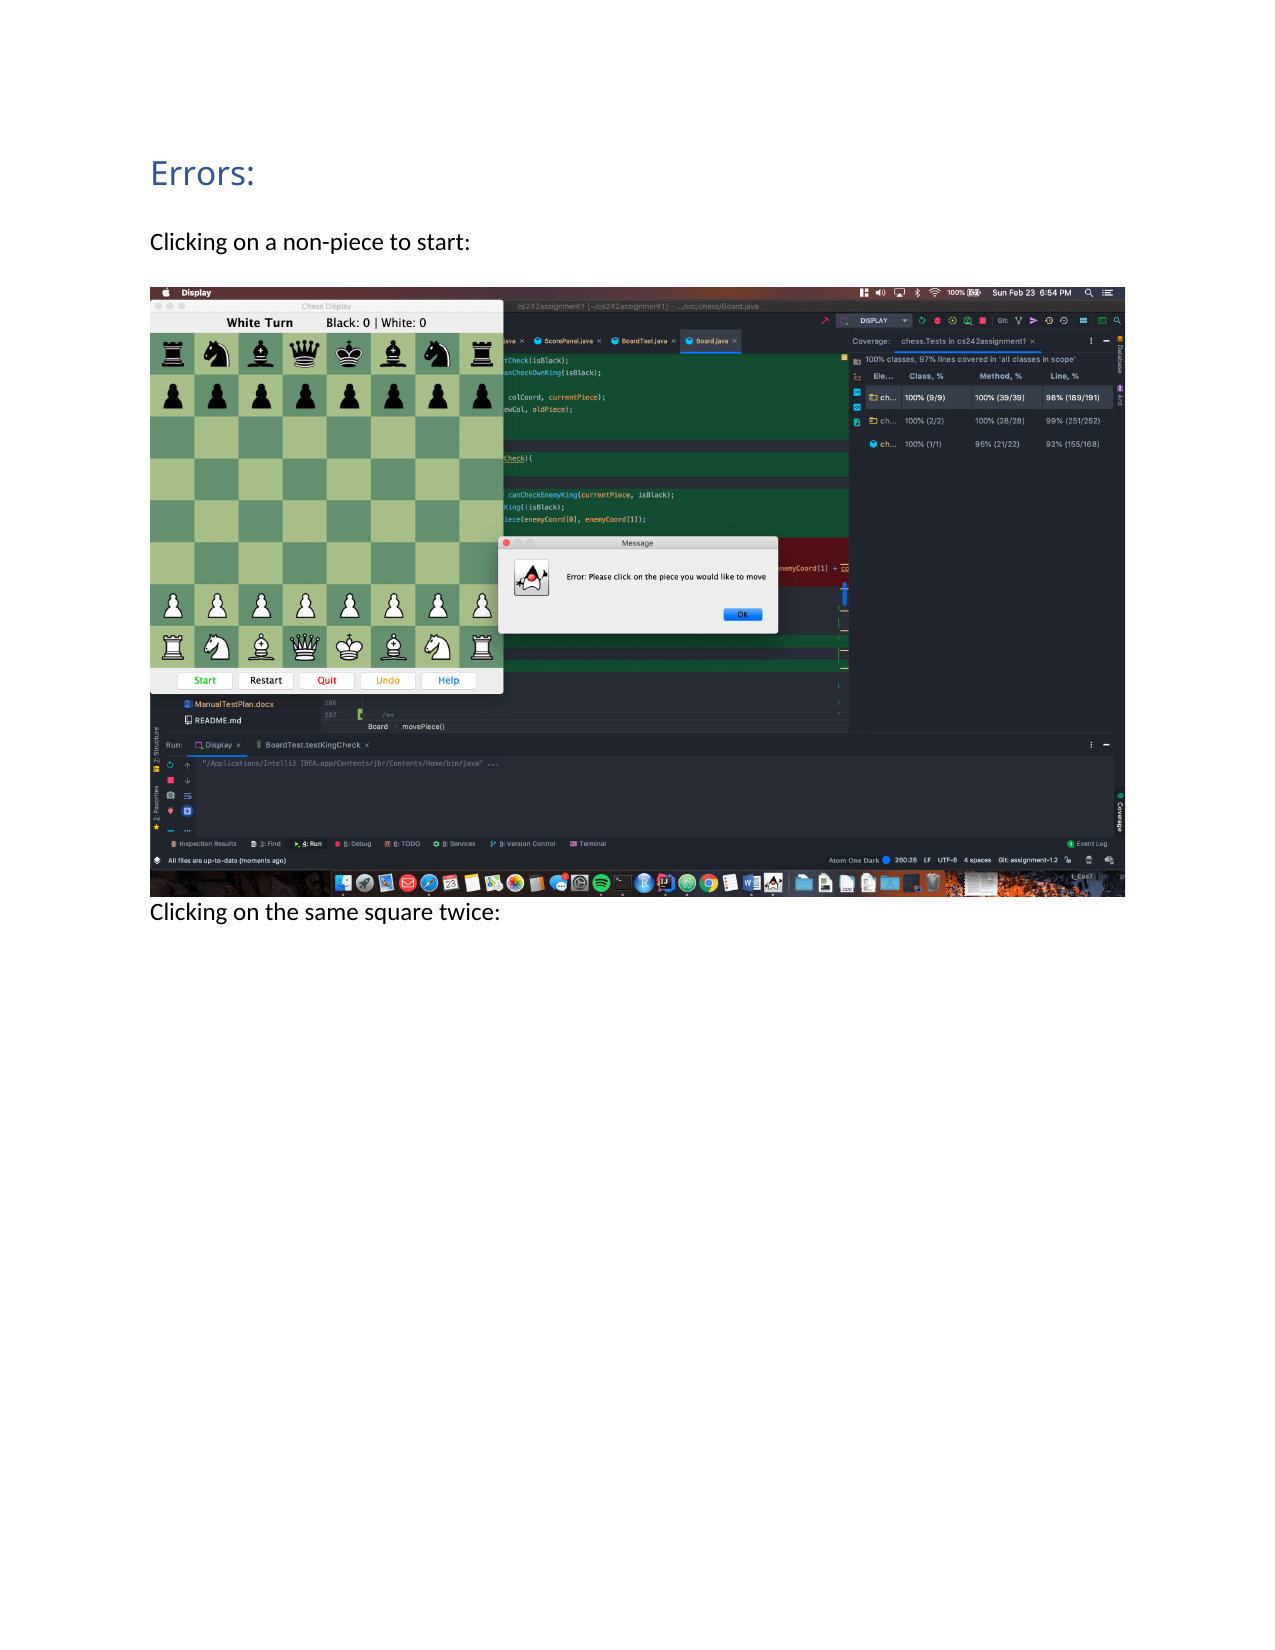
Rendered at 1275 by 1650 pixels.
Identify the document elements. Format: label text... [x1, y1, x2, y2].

subtitle Errors: [150, 150, 1125, 195]
text Clicking on the same square twice: [150, 897, 1125, 927]
text Clicking on a non-piece to start: [150, 226, 1125, 256]
picture [150, 287, 1125, 897]
